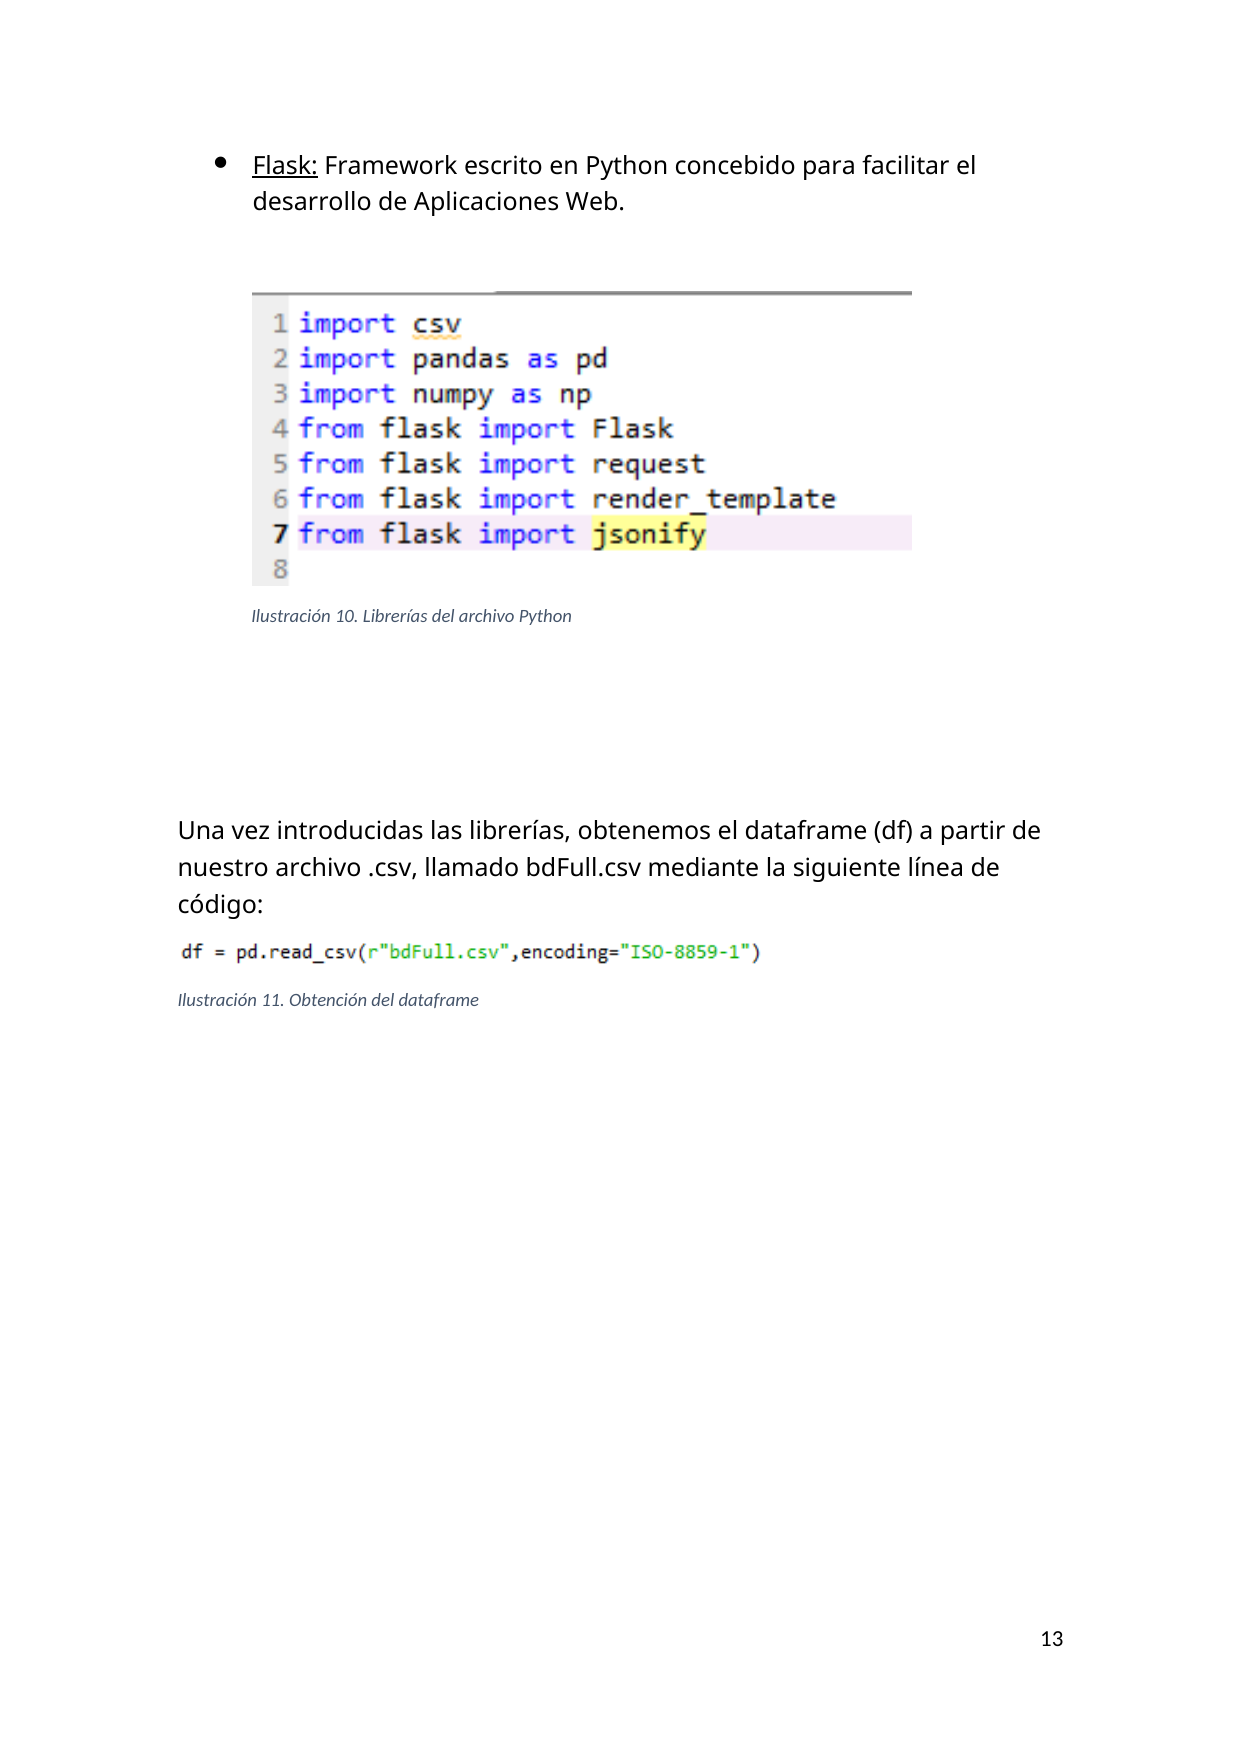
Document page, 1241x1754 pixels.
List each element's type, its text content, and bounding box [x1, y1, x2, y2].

picture [252, 291, 912, 586]
picture [177, 939, 765, 970]
text Ilustración 11. Obtención del dataframe [177, 988, 1063, 1011]
list Flask: Framework escrito en Python concebido para facilitar el desarrollo de Aplicaciones Web. [215, 148, 1063, 218]
text Una vez introducidas las librerías, obtenemos el dataframe (df) a partir de nuestro archivo .csv, llamado bdFull.csv mediante la siguiente línea de código: [177, 813, 1063, 920]
text Ilustración 10. Librerías del archivo Python [177, 604, 1063, 627]
